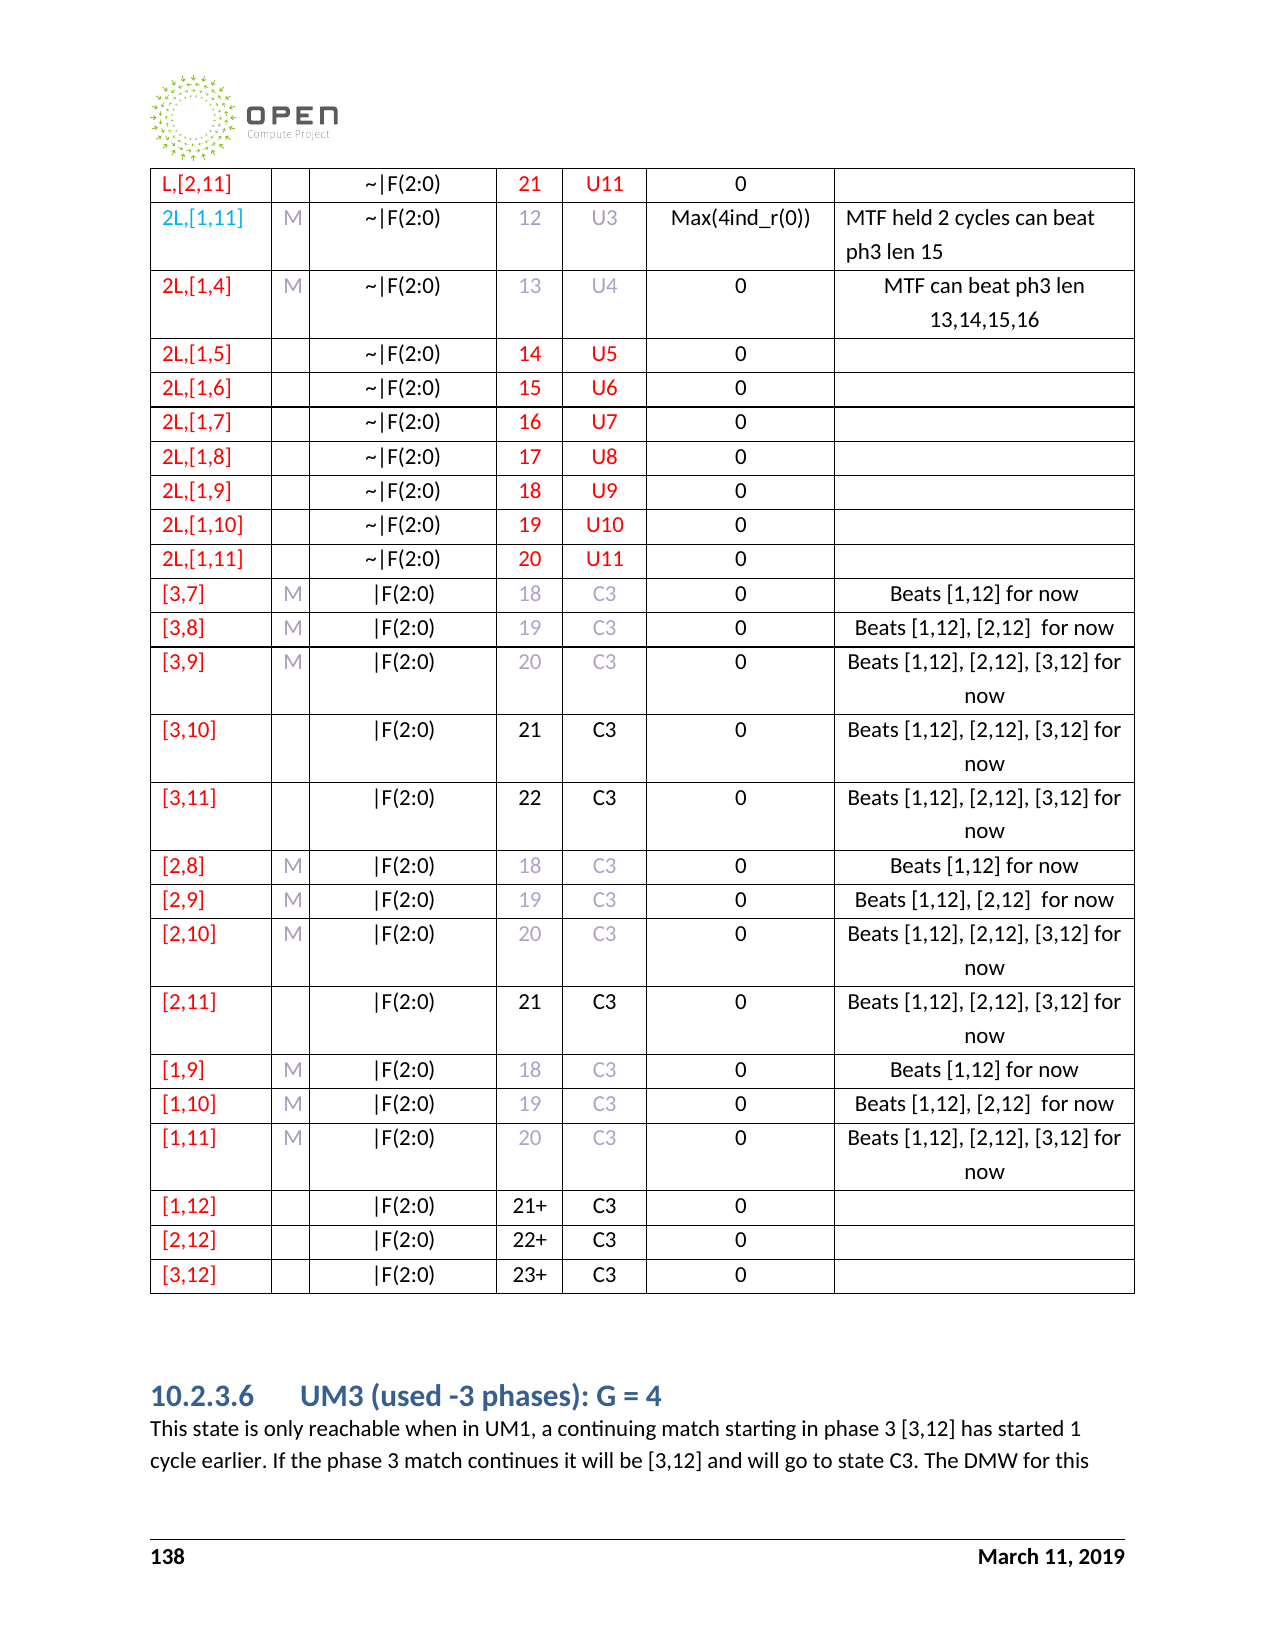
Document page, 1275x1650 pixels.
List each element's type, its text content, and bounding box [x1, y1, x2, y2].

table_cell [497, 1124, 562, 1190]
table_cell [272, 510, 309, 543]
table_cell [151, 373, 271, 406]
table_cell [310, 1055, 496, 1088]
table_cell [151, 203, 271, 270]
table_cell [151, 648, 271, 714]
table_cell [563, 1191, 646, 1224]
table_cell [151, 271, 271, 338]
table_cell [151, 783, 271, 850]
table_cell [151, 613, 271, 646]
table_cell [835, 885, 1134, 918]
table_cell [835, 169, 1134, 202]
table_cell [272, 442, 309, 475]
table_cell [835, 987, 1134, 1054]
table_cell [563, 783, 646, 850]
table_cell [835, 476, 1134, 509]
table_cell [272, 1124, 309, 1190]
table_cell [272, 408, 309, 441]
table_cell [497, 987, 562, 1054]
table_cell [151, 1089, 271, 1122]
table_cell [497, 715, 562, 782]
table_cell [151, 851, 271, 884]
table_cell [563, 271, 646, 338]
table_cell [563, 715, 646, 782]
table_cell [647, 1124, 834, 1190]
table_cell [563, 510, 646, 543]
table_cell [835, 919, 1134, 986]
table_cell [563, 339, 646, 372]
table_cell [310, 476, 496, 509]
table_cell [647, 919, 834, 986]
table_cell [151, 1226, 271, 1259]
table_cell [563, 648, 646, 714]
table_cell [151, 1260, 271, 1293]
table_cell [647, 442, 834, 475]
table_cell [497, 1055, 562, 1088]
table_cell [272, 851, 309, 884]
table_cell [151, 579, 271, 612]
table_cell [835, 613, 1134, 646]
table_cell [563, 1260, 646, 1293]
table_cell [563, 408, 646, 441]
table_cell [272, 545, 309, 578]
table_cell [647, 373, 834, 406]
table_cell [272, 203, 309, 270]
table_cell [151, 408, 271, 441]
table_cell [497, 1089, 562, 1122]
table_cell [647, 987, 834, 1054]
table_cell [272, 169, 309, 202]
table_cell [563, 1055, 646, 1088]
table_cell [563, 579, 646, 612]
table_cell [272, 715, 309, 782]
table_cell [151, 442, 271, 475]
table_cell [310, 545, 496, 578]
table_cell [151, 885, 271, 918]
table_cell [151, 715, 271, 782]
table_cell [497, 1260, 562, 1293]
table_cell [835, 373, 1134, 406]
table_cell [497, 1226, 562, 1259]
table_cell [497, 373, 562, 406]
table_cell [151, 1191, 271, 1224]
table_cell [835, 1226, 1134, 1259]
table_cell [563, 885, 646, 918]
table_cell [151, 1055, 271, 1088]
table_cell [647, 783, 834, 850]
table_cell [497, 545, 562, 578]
picture [150, 75, 338, 168]
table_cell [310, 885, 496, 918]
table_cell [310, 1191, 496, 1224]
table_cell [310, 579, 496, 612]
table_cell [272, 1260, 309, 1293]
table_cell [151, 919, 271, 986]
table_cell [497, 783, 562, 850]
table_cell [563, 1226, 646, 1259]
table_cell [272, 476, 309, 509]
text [150, 1414, 1125, 1475]
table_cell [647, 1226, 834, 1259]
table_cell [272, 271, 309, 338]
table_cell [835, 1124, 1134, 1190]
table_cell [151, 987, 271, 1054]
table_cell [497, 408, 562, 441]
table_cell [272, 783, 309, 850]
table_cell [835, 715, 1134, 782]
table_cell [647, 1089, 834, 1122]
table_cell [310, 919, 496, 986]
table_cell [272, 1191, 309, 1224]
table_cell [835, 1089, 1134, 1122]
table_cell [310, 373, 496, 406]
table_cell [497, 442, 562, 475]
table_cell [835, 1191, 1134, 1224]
subtitle UM3 (used -3 phases): G = 4 [150, 1376, 1125, 1414]
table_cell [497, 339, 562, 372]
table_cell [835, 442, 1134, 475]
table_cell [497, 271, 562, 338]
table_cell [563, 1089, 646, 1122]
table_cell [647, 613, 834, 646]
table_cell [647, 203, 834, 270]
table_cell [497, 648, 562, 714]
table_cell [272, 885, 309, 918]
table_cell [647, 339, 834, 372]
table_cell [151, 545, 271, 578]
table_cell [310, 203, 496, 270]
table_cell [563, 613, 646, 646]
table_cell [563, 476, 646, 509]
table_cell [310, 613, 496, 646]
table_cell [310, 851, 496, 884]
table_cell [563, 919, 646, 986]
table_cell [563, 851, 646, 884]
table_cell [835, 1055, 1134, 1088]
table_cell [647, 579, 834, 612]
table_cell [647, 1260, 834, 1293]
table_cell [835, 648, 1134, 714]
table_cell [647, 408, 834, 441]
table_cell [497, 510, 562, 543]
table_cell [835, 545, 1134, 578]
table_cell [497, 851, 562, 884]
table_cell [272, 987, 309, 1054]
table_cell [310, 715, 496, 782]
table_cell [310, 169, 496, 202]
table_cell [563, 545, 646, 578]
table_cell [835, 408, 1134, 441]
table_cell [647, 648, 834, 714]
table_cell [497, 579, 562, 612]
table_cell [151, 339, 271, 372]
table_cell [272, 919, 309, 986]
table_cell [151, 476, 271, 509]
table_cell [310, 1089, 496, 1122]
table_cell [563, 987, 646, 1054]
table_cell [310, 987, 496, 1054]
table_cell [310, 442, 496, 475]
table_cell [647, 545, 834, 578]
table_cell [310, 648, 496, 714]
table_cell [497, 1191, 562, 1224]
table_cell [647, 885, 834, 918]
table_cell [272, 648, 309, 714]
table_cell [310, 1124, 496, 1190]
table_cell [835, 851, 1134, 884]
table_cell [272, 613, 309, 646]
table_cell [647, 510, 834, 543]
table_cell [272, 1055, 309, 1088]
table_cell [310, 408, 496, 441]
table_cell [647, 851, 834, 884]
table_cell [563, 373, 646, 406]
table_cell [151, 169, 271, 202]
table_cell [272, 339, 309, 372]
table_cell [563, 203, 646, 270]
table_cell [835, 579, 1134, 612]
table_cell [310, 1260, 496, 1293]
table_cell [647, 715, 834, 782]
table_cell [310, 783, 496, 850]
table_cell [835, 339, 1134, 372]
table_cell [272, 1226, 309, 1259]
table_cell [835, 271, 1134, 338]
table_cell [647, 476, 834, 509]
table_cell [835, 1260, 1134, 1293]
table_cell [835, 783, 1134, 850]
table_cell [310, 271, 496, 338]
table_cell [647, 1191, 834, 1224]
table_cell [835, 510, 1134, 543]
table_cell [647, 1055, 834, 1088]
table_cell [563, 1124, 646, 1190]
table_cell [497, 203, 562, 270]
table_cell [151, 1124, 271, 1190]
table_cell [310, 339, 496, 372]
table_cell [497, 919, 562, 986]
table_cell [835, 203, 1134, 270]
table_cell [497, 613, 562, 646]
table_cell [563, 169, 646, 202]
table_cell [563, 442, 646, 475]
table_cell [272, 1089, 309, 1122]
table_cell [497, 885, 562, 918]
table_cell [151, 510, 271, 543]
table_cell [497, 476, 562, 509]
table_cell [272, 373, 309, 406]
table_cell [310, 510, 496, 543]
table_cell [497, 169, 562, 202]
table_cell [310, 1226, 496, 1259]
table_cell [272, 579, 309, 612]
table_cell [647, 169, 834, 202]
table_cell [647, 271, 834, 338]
